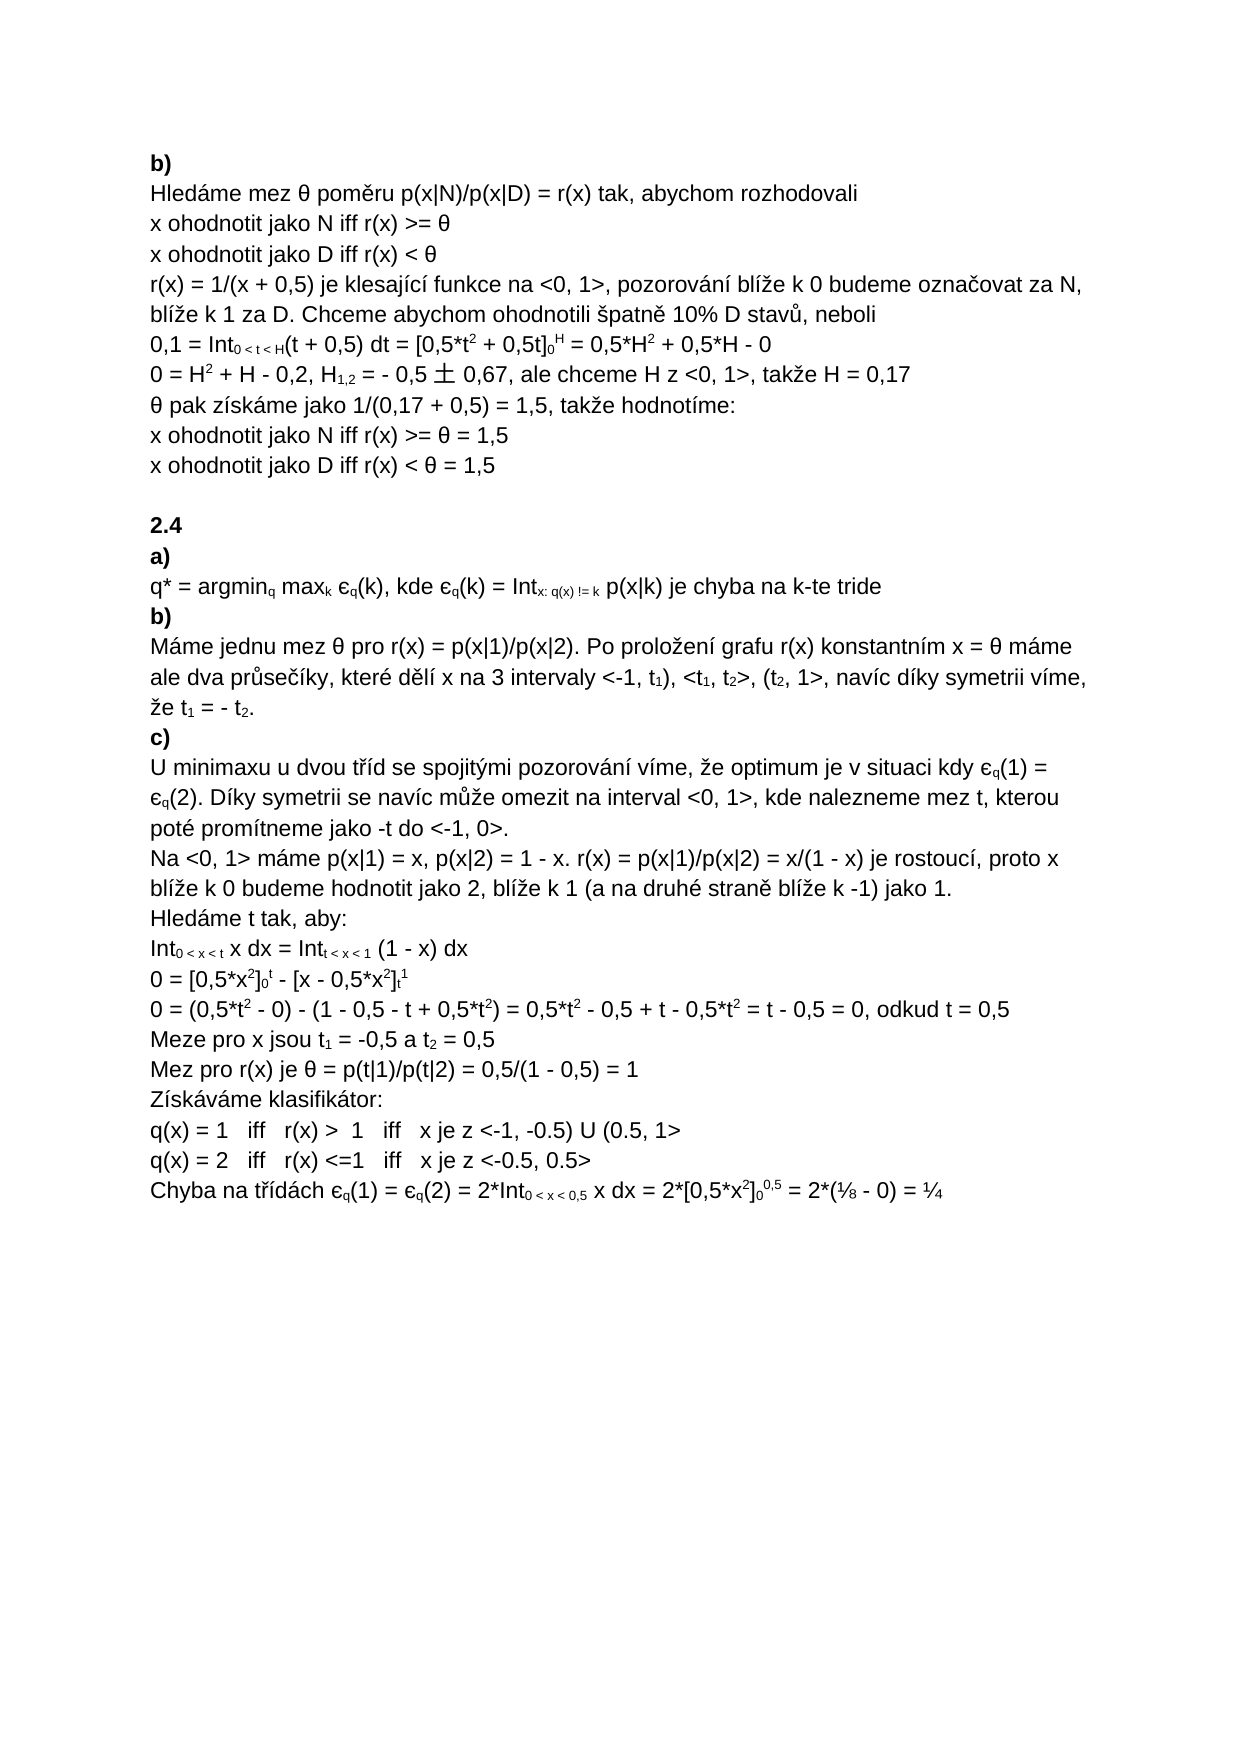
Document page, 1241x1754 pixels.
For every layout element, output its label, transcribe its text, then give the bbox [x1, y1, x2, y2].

text x ohodnotit jako D iff r(x) < θ [150, 241, 1090, 267]
text Hledáme t tak, aby: [150, 905, 1090, 932]
text x ohodnotit jako D iff r(x) < θ = 1,5 [150, 452, 1090, 478]
text θ pak získáme jako 1/(0,17 + 0,5) = 1,5, takže hodnotíme: [150, 392, 1090, 418]
text Int0 < x < t x dx = Intt < x < 1 (1 - x) dx [150, 935, 1090, 962]
text x ohodnotit jako N iff r(x) >= θ [150, 210, 1090, 237]
text Na <0, 1> máme p(x|1) = x, p(x|2) = 1 - x. r(x) = p(x|1)/p(x|2) = x/(1 - x) je rostoucí, proto x blíže k 0 budeme hodnotit jako 2, blíže k 1 (a na druhé straně blíže k -1) jako 1. [150, 845, 1090, 901]
text q(x) = 1 iff r(x) > 1 iff x je z <-1, -0.5) U (0.5, 1> [150, 1117, 1090, 1143]
text x ohodnotit jako N iff r(x) >= θ = 1,5 [150, 422, 1090, 448]
text Mez pro r(x) je θ = p(t|1)/p(t|2) = 0,5/(1 - 0,5) = 1 [150, 1056, 1090, 1083]
text r(x) = 1/(x + 0,5) je klesající funkce na <0, 1>, pozorování blíže k 0 budeme označovat za N, blíže k 1 za D. Chceme abychom ohodnotili špatně 10% D stavů, neboli [150, 271, 1090, 327]
text b) [150, 603, 1090, 629]
text b) [150, 150, 1090, 176]
text 0 = (0,5*t2 - 0) - (1 - 0,5 - t + 0,5*t2) = 0,5*t2 - 0,5 + t - 0,5*t2 = t - 0,5 = 0, odkud t = 0,5 [150, 996, 1090, 1022]
text Máme jednu mez θ pro r(x) = p(x|1)/p(x|2). Po proložení grafu r(x) konstantním x = θ máme ale dva průsečíky, které dělí x na 3 intervaly <-1, t1), <t1, t2>, (t2, 1>, navíc díky symetrii víme, že t1 = - t2. [150, 633, 1090, 720]
text 0,1 = Int0 < t < H(t + 0,5) dt = [0,5*t2 + 0,5t]0H = 0,5*H2 + 0,5*H - 0 [150, 331, 1090, 358]
text Meze pro x jsou t1 = -0,5 a t2 = 0,5 [150, 1026, 1090, 1052]
text Hledáme mez θ poměru p(x|N)/p(x|D) = r(x) tak, abychom rozhodovali [150, 180, 1090, 207]
text 2.4 [150, 512, 1090, 539]
text 0 = [0,5*x2]0t - [x - 0,5*x2]t1 [150, 966, 1090, 992]
text a) [150, 543, 1090, 569]
text q* = argminq maxk єq(k), kde єq(k) = Intx: q(x) != k p(x|k) je chyba na k-te tride [150, 573, 1090, 599]
text 0 = H2 + H - 0,2, H1,2 = - 0,5 土 0,67, ale chceme H z <0, 1>, takže H = 0,17 [150, 361, 1090, 388]
text c) [150, 724, 1090, 750]
text U minimaxu u dvou tříd se spojitými pozorování víme, že optimum je v situaci kdy єq(1) = єq(2). Díky symetrii se navíc může omezit na interval <0, 1>, kde nalezneme mez t, kterou poté promítneme jako -t do <-1, 0>. [150, 754, 1090, 841]
text Chyba na třídách єq(1) = єq(2) = 2*Int0 < x < 0,5 x dx = 2*[0,5*x2]00,5 = 2*(⅛ - 0) = ¼ [150, 1177, 1090, 1203]
text Získáváme klasifikátor: [150, 1086, 1090, 1113]
text q(x) = 2 iff r(x) <=1 iff x je z <-0.5, 0.5> [150, 1147, 1090, 1173]
